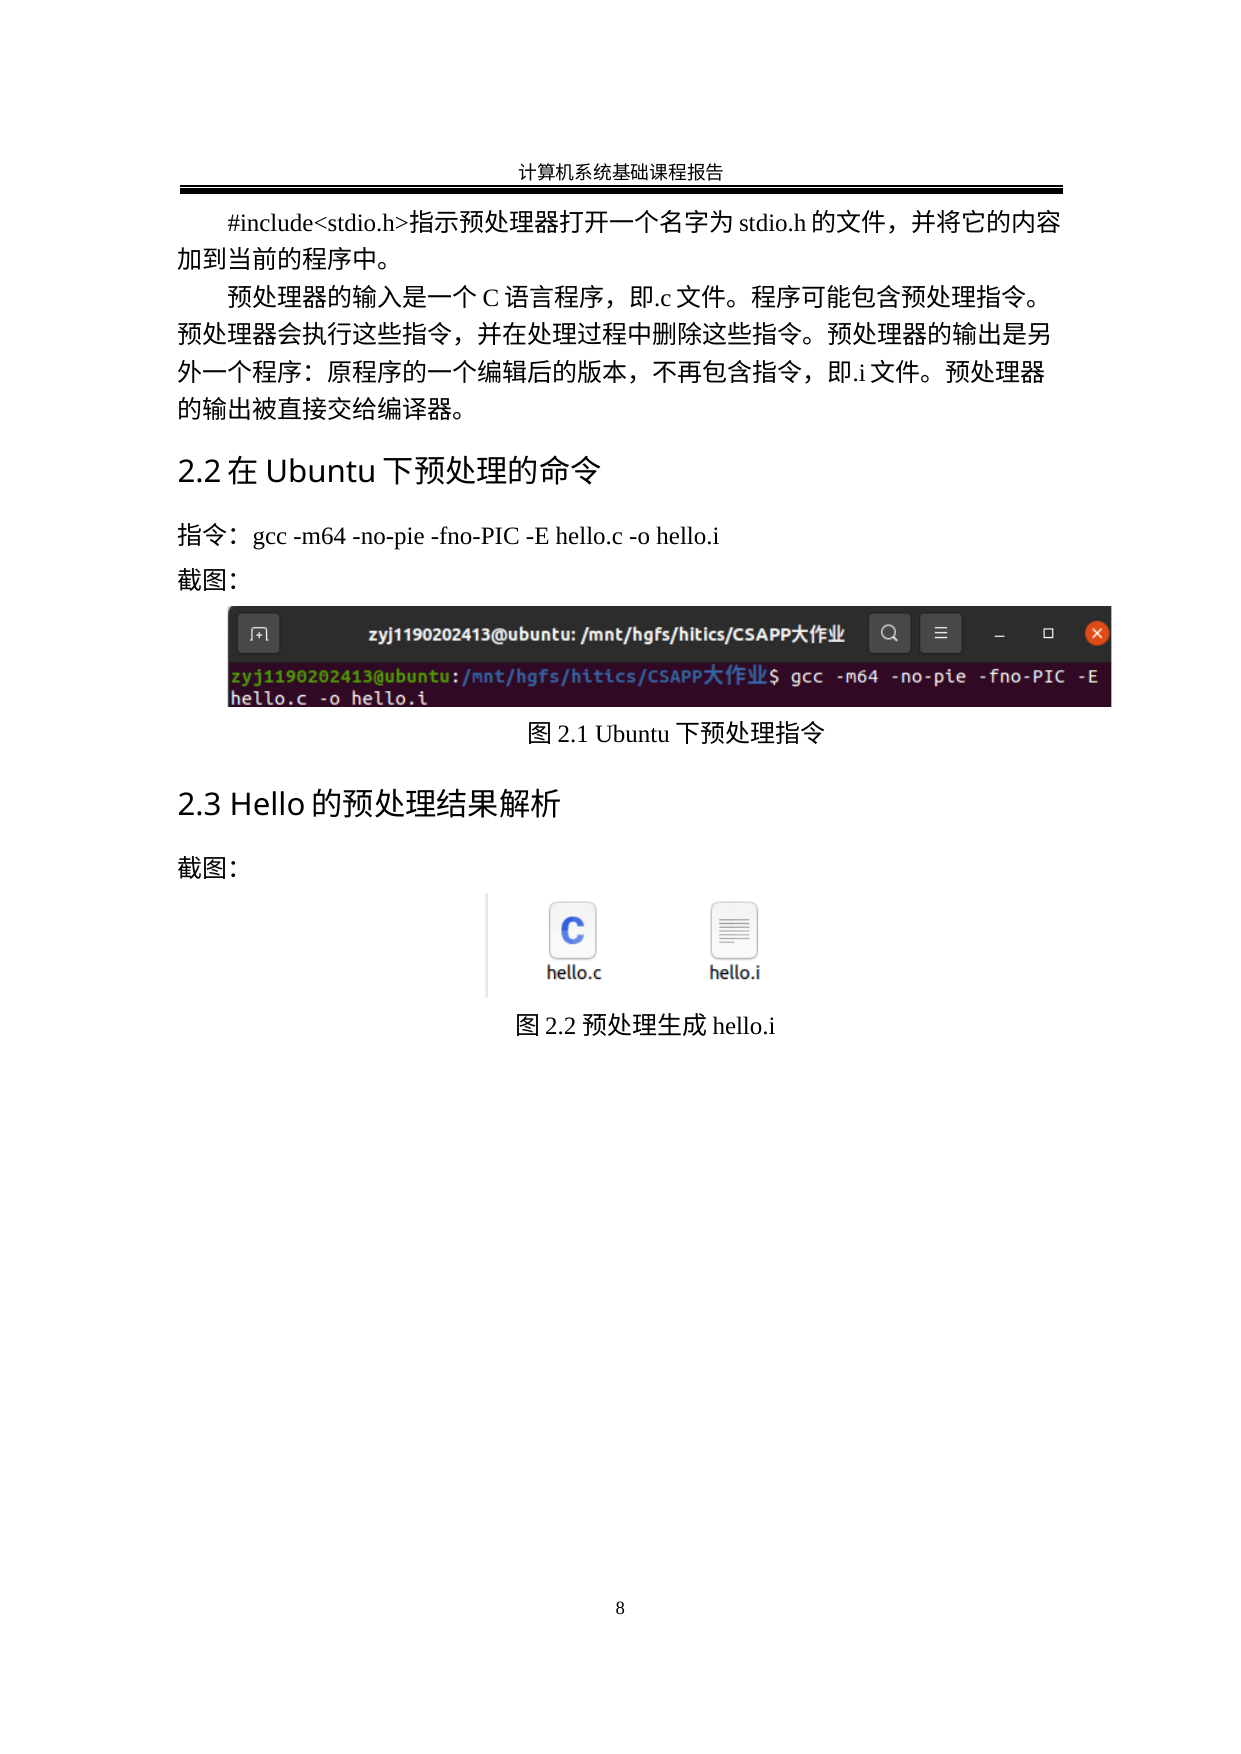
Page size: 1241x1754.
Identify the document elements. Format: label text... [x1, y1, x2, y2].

picture [484, 893, 807, 998]
text 截图： [177, 848, 1063, 884]
subtitle 2.2在Ubuntu下预处理的命令 [177, 451, 1063, 490]
text 图2.2 预处理生成hello.i [177, 1005, 1063, 1041]
picture [227, 606, 1112, 707]
text 截图： [177, 561, 1063, 597]
text 指令：gcc -m64 -no-pie -fno-PIC -E hello.c -o hello.i [177, 515, 1063, 552]
text 图2.1 Ubuntu下预处理指令 [177, 713, 1063, 749]
text 预处理器的输入是一个C语言程序，即.c文件。程序可能包含预处理指令。预处理器会执行这些指令，并在处理过程中删除这些指令。预处理器的输出是另外一个程序：原程序的一个编辑后的版本，不再包含指令，即.i文件。预处理器的输出被直接交给编译器。 [177, 276, 1063, 426]
subtitle 2.3 Hello的预处理结果解析 [177, 783, 1063, 823]
text #include<stdio.h>指示预处理器打开一个名字为stdio.h的文件，并将它的内容加到当前的程序中。 [177, 201, 1063, 276]
